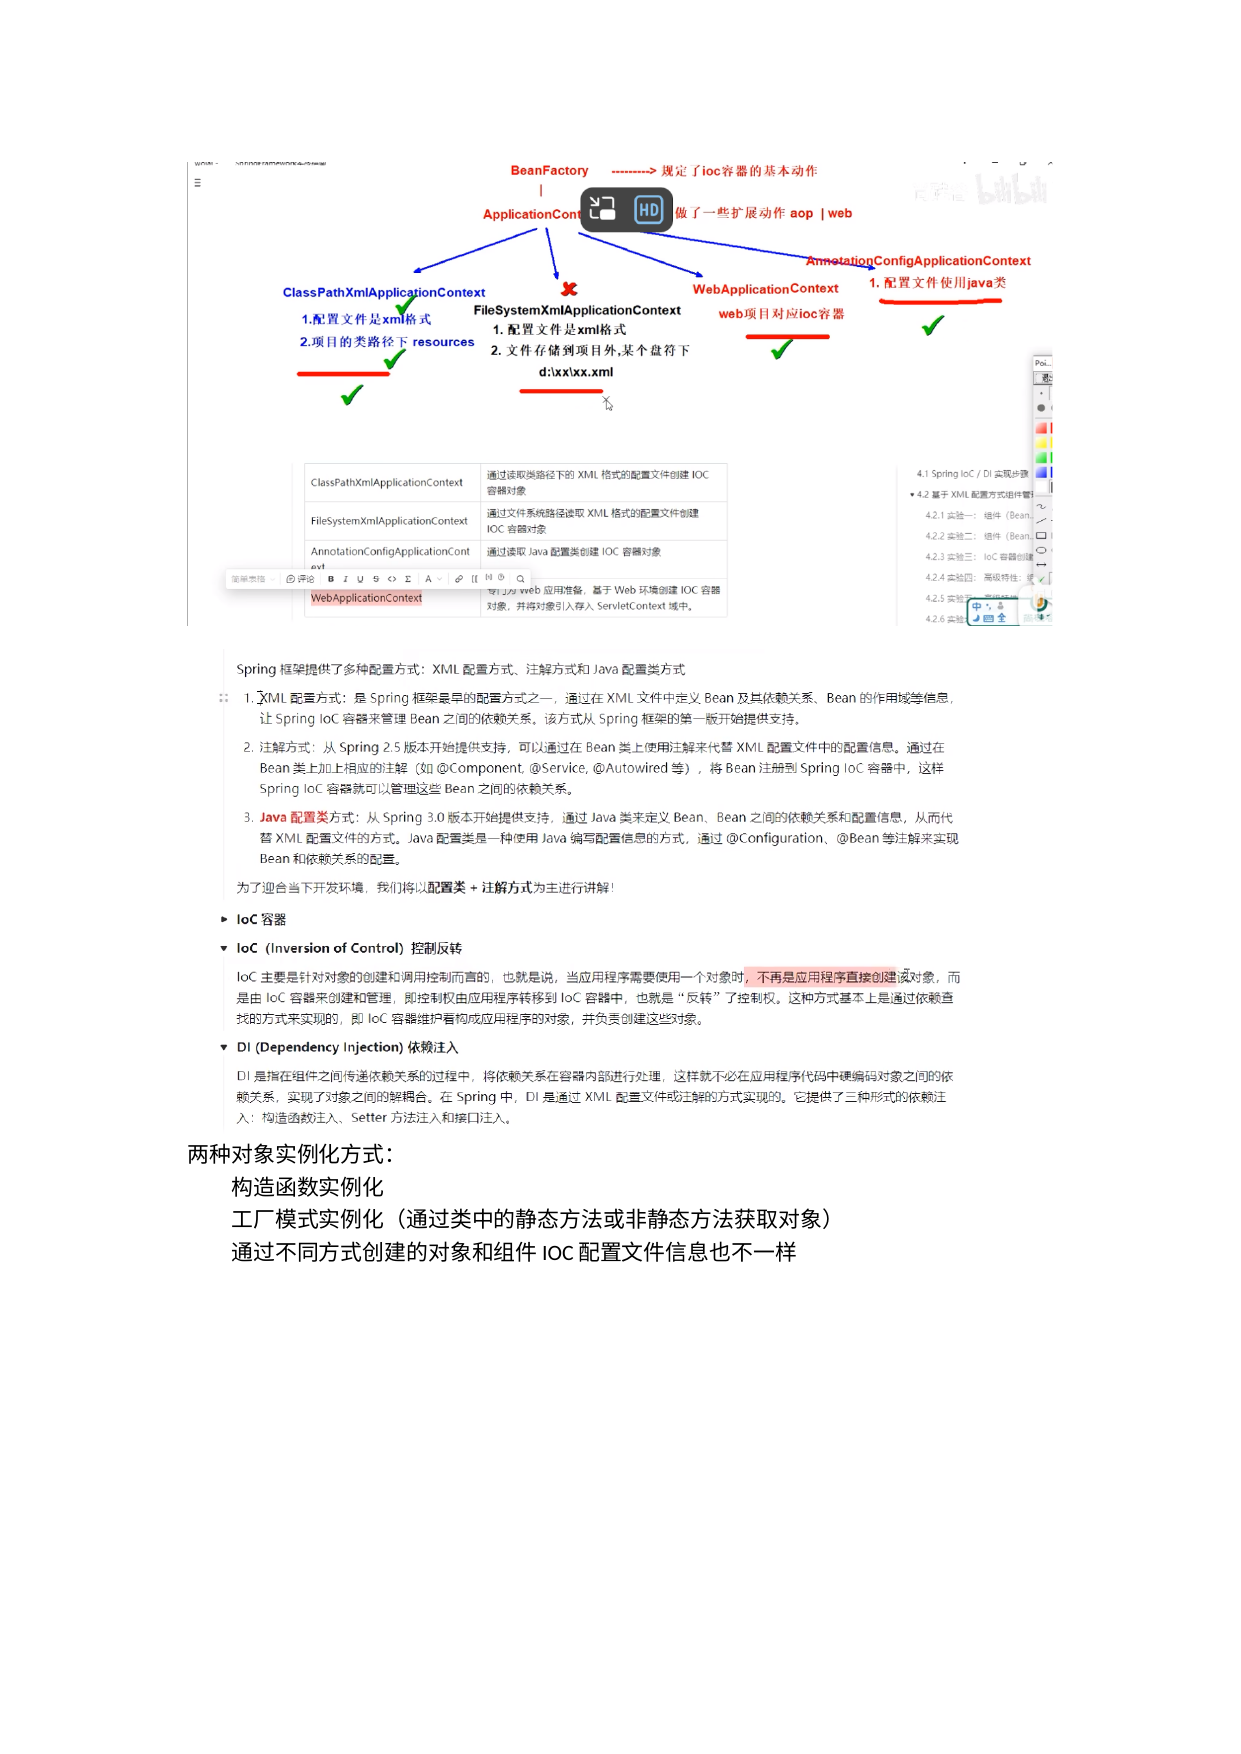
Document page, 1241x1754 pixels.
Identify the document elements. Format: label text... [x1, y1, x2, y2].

list 两种对象实例化方式： [187, 1137, 1053, 1169]
list 通过不同方式创建的对象和组件IOC配置文件信息也不一样 [187, 1234, 1053, 1267]
picture [187, 649, 1004, 904]
list 工厂模式实例化（通过类中的静态方法或非静态方法获取对象） [187, 1202, 1053, 1234]
picture [187, 162, 1053, 626]
list 构造函数实例化 [187, 1169, 1053, 1202]
picture [187, 909, 981, 1134]
